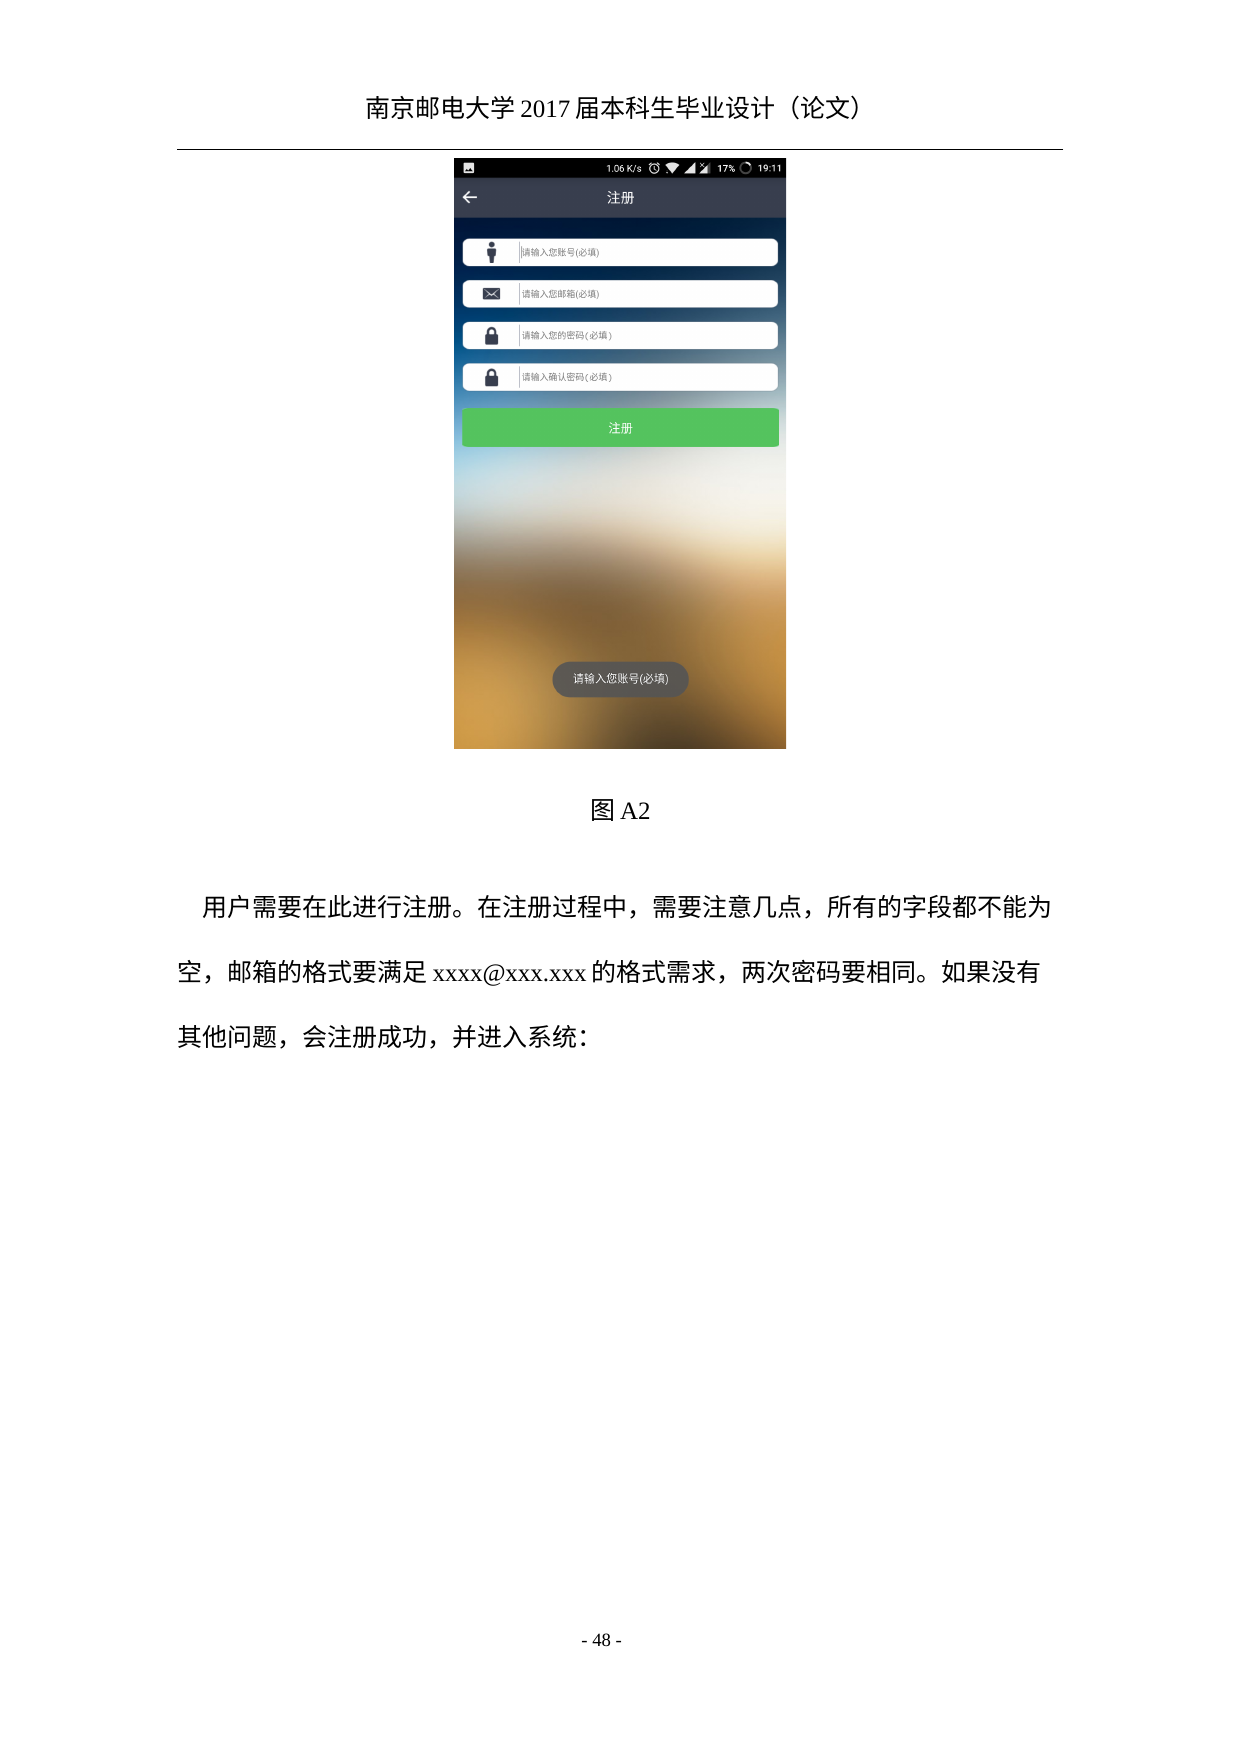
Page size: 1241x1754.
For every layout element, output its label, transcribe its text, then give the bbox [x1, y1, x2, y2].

text 图A2 [177, 776, 1063, 841]
text 用户需要在此进行注册。在注册过程中，需要注意几点，所有的字段都不能为空，邮箱的格式要满足xxxx@xxx.xxx的格式需求，两次密码要相同。如果没有其他问题，会注册成功，并进入系统： [177, 873, 1063, 1068]
picture [454, 158, 787, 749]
